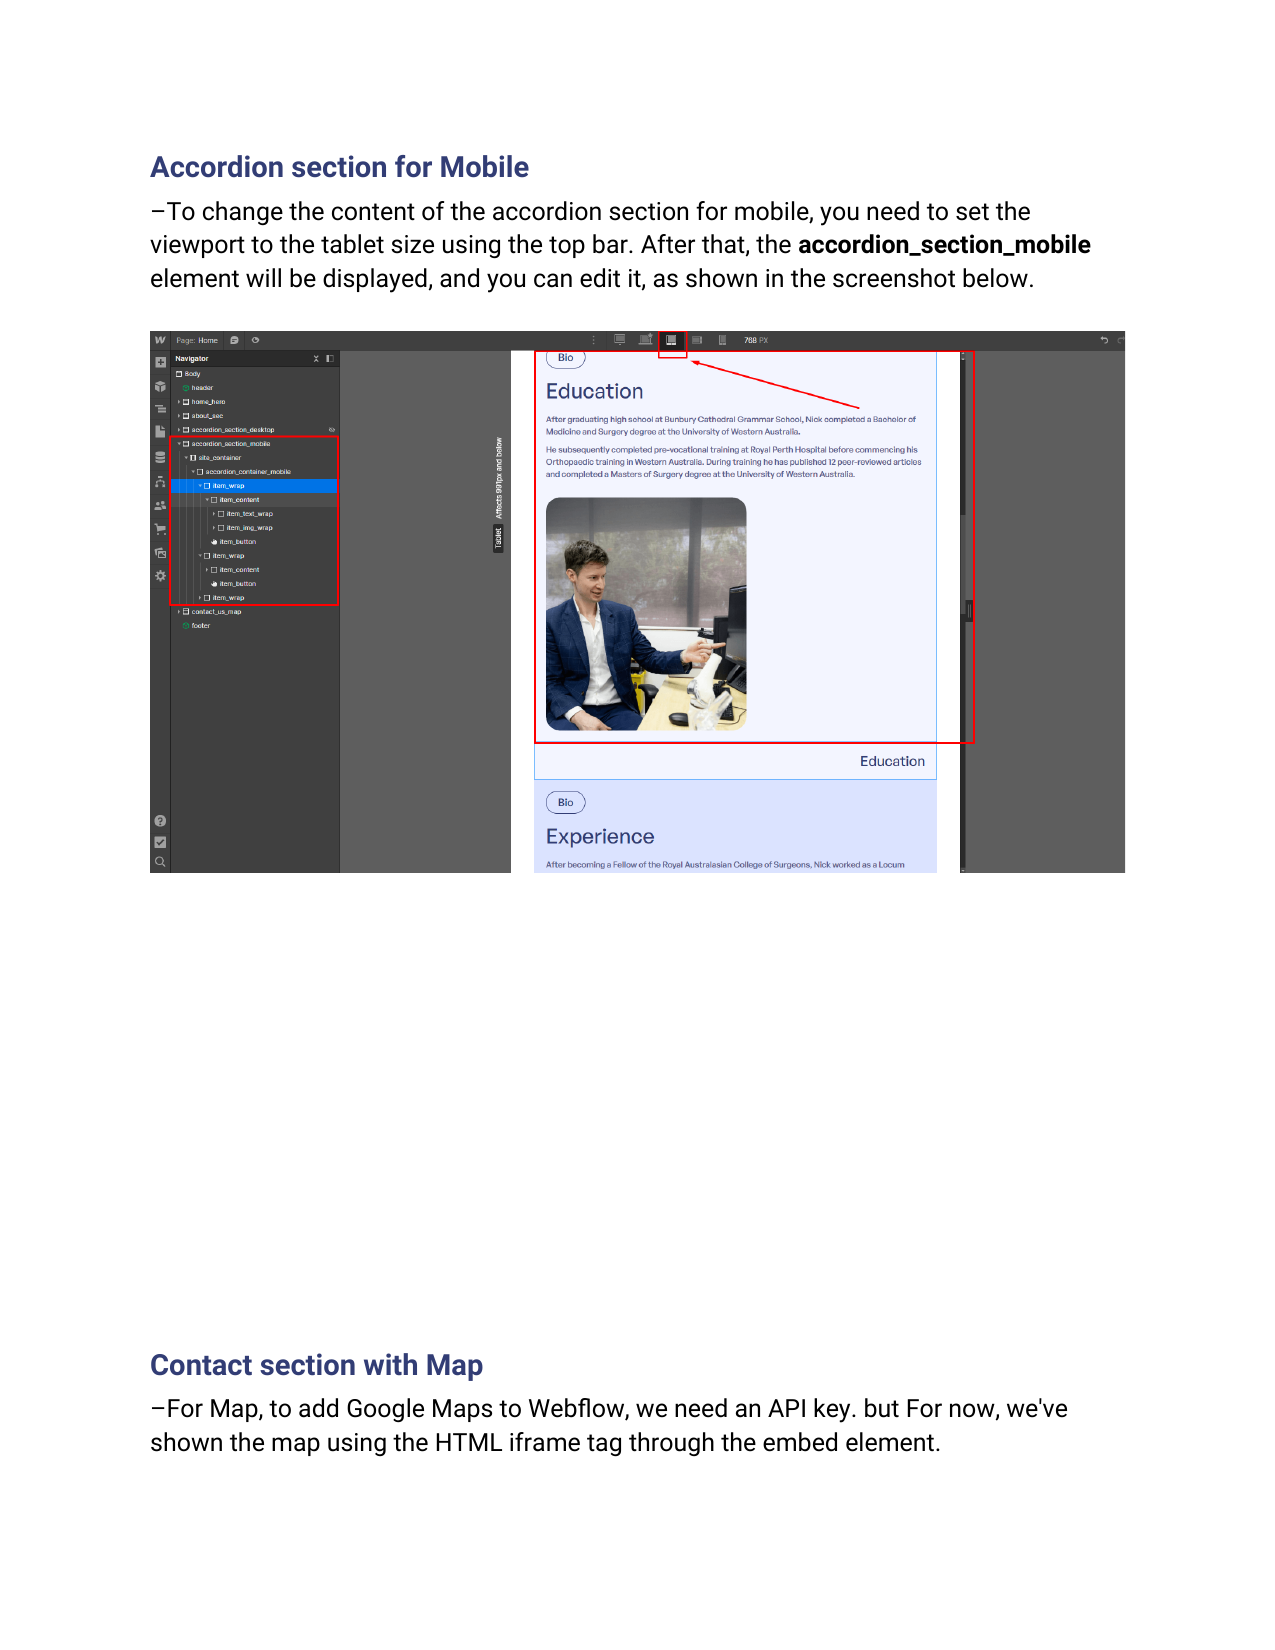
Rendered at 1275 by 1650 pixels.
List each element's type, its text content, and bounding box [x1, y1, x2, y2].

subtitle Accordion section for Mobile [150, 150, 1125, 184]
text –To change the content of the accordion section for mobile, you need to set the viewport to the tablet size using the top bar. After that, the accordion_section_mobile element will be displayed, and you can edit it, as shown in the screenshot below. [150, 197, 1125, 293]
text –For Map, to add Google Maps to Webflow, we need an API key. but For now, we've shown the map using the HTML iframe tag through the embed element. [150, 1394, 1125, 1457]
picture [150, 331, 1125, 873]
subtitle Contact section with Map [150, 1348, 1125, 1382]
